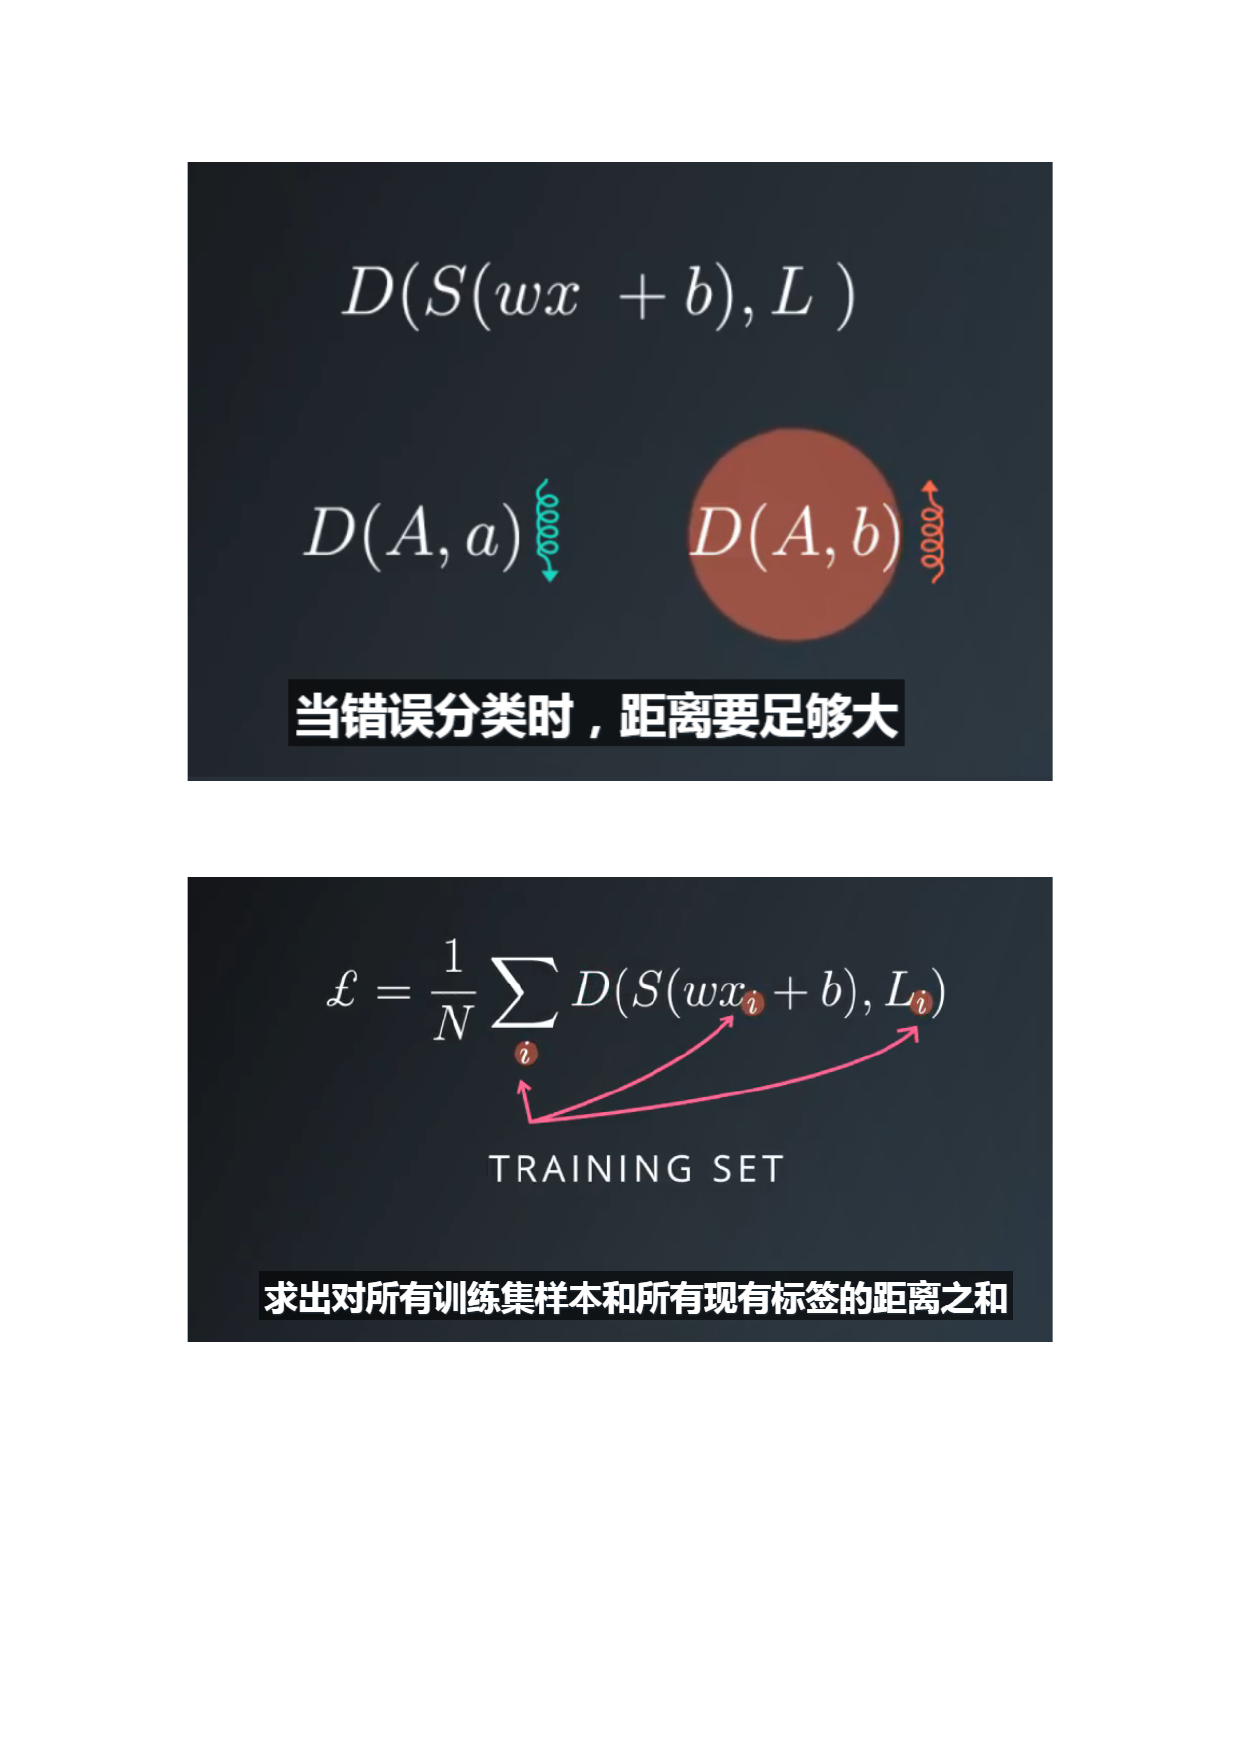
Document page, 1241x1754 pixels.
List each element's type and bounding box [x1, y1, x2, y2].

picture [187, 162, 1053, 781]
picture [187, 877, 1053, 1342]
